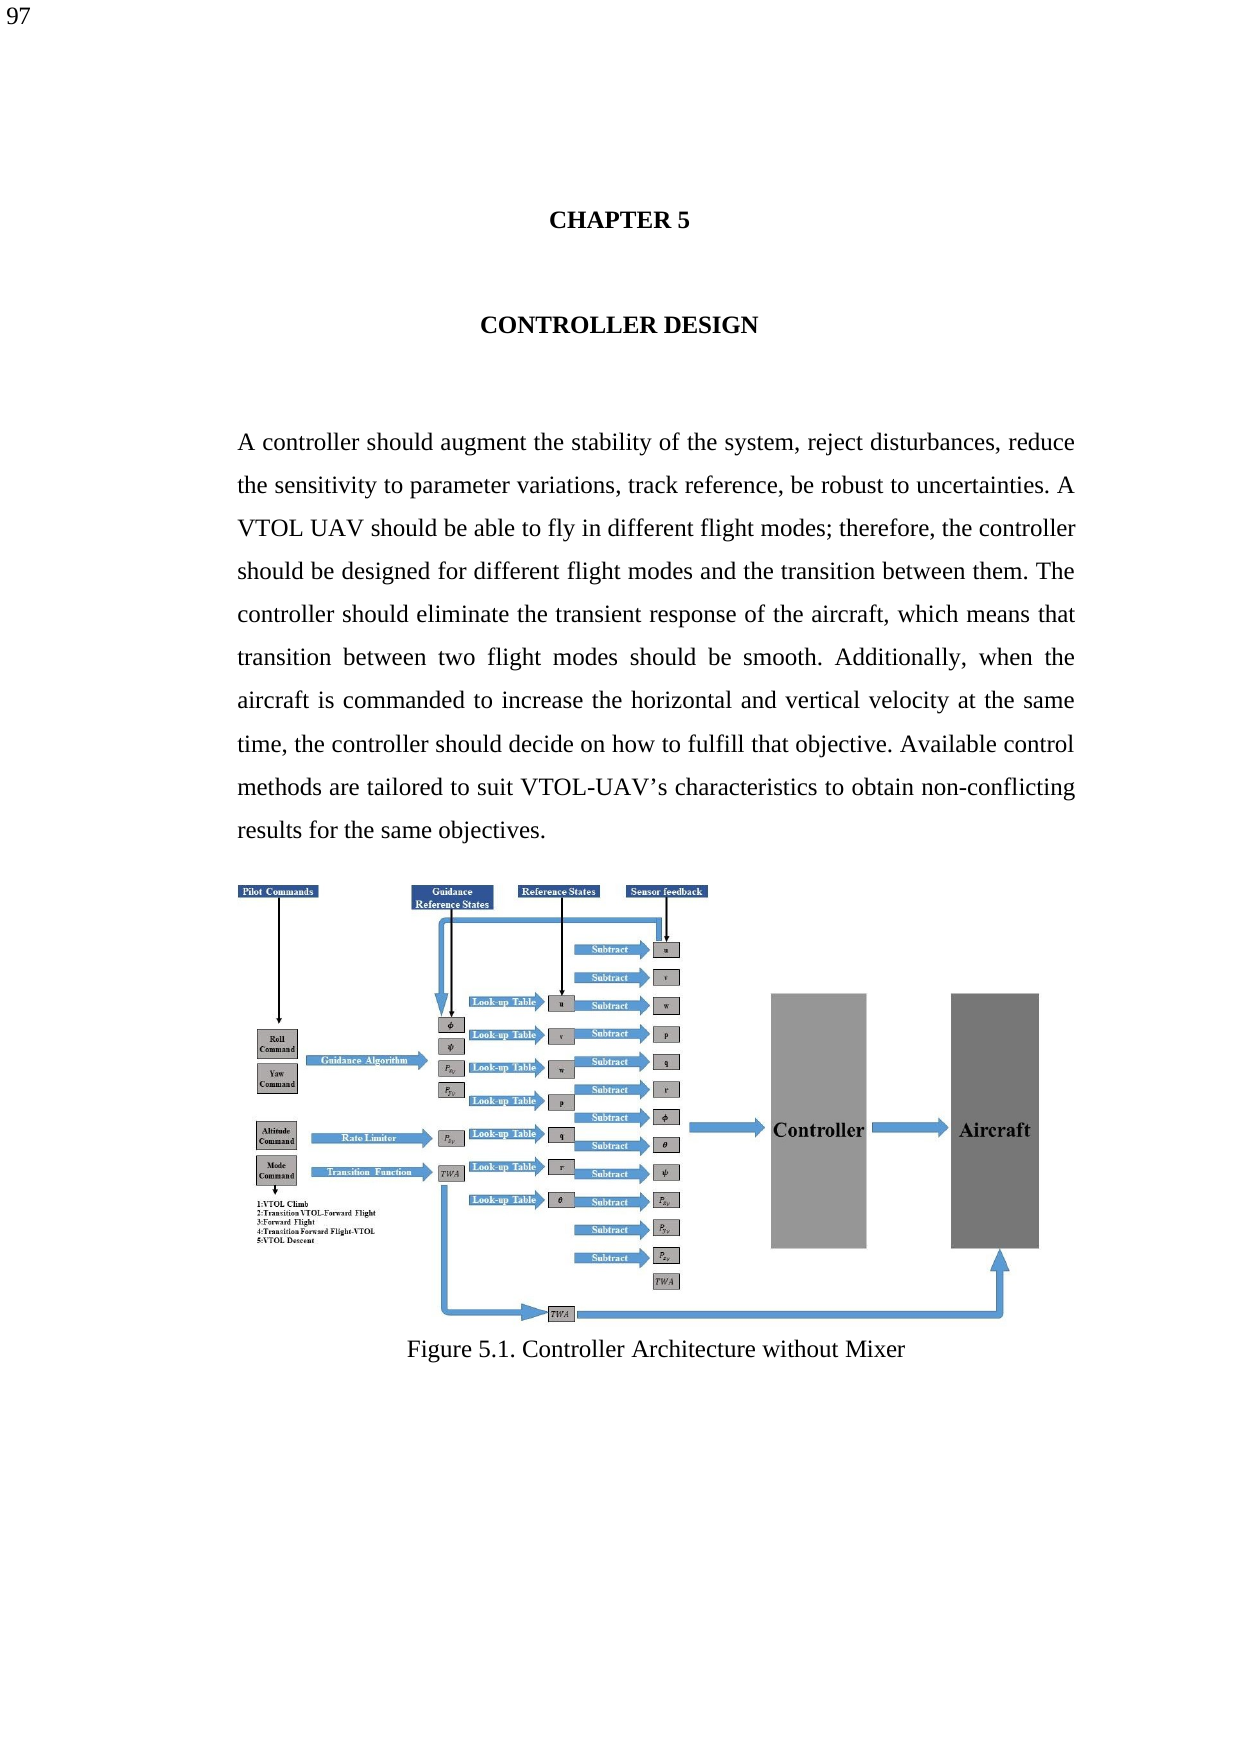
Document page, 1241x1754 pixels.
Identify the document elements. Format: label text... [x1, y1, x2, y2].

text Figure 5.1. Controller Architecture without Mixer [407, 888, 1094, 1363]
text A controller should augment the stability of the system, reject disturbances, reduce the sensitivity to parameter variations, track reference, be robust to uncertainties. A VTOL UAV should be able to fly in different flight modes; therefore, the controller should be designed for different flight modes and the transition between them. The controller should eliminate the transient response of the aircraft, which means that transition between two flight modes should be smooth. Additionally, when the aircraft is commanded to increase the horizontal and vertical velocity at the same time, the controller should decide on how to fulfill that objective. Available control methods are tailored to suit VTOL-UAV’s characteristics to obtain non-conflicting results for the same objectives. [237, 427, 1076, 844]
subtitle CHAPTER 5 [145, 205, 1094, 234]
text CONTROLLER DESIGN [144, 311, 1094, 339]
picture [237, 883, 1042, 1327]
